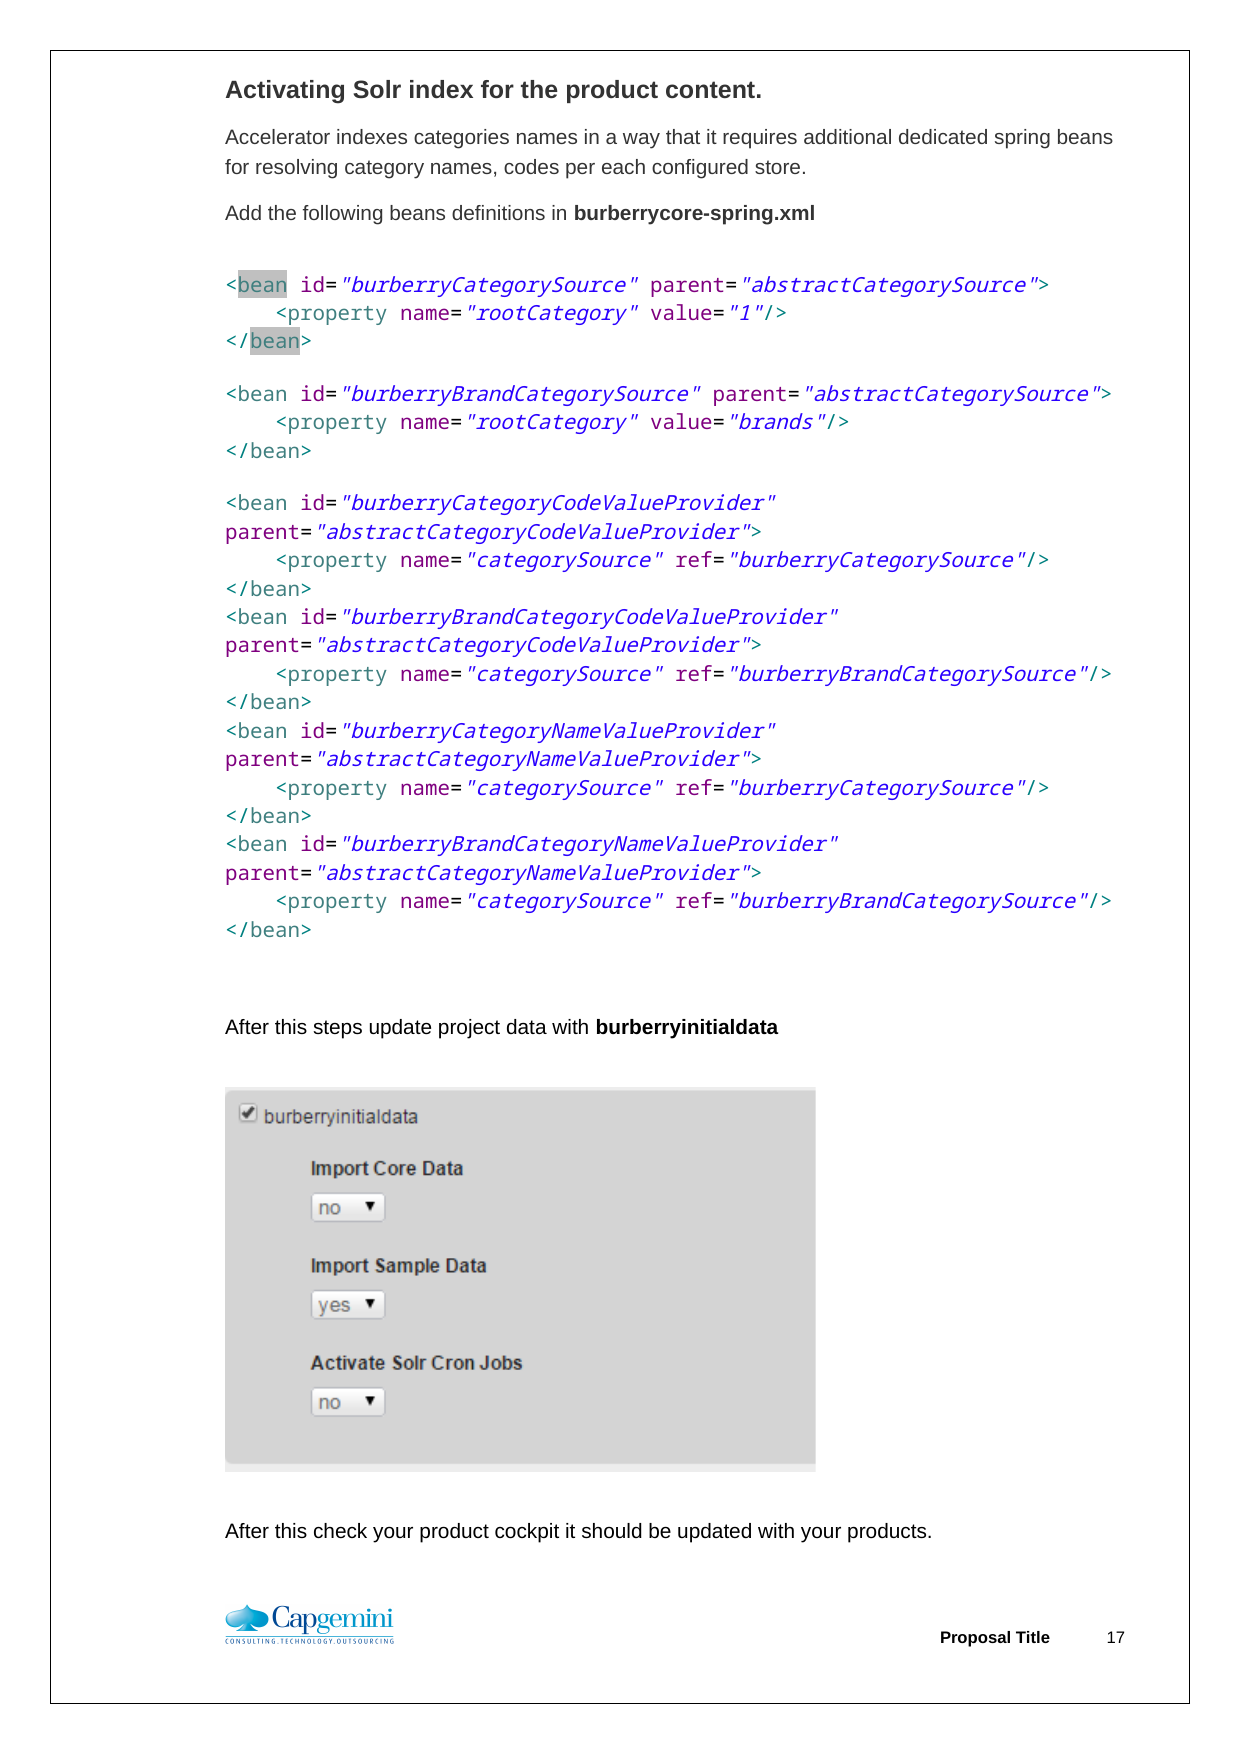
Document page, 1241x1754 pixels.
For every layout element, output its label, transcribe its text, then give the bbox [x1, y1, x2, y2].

text <bean id="burberryBrandCategorySource" parent="abstractCategorySource"> [225, 379, 1115, 407]
text <property name="rootCategory" value="1"/> [225, 298, 1115, 327]
text </bean> [225, 801, 1115, 829]
text <property name="categorySource" ref="burberryBrandCategorySource"/> [225, 886, 1115, 915]
text <bean id="burberryBrandCategoryNameValueProvider" parent="abstractCategoryNameValueProvider"> [225, 829, 1115, 886]
text </bean> [225, 915, 1115, 943]
text After this steps update project data with burberryinitialdata [225, 1015, 1115, 1039]
text </bean> [300, 327, 1115, 355]
text Activating Solr index for the product content. [225, 75, 1115, 104]
text </bean> [225, 574, 1115, 602]
text <property name="categorySource" ref="burberryCategorySource"/> [225, 773, 1115, 801]
text <bean id="burberryBrandCategoryCodeValueProvider" parent="abstractCategoryCodeValueProvider"> [225, 602, 1115, 659]
text </bean> [225, 327, 250, 355]
text <bean id="burberryCategoryCodeValueProvider" parent="abstractCategoryCodeValueProvider"> [225, 488, 1115, 545]
text <property name="categorySource" ref="burberryBrandCategorySource"/> [225, 659, 1115, 687]
text </bean> [225, 687, 1115, 716]
text Add the following beans definitions in burberrycore-spring.xml [225, 194, 1115, 224]
picture [225, 1087, 816, 1472]
text <property name="categorySource" ref="burberryCategorySource"/> [225, 545, 1115, 574]
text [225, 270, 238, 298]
text <bean id="burberryCategoryNameValueProvider" parent="abstractCategoryNameValueProvider"> [225, 716, 1115, 773]
text <bean id="burberryCategorySource" parent="abstractCategorySource"> [287, 270, 1115, 298]
text <property name="rootCategory" value="brands"/> [225, 407, 1115, 436]
text </bean> [225, 436, 1115, 464]
picture [225, 1604, 394, 1644]
text Accelerator indexes categories names in a way that it requires additional dedicated spring beans for resolving category names, codes per each configured store. [225, 119, 1115, 179]
text After this check your product cockpit it should be updated with your products. [225, 1519, 1115, 1543]
